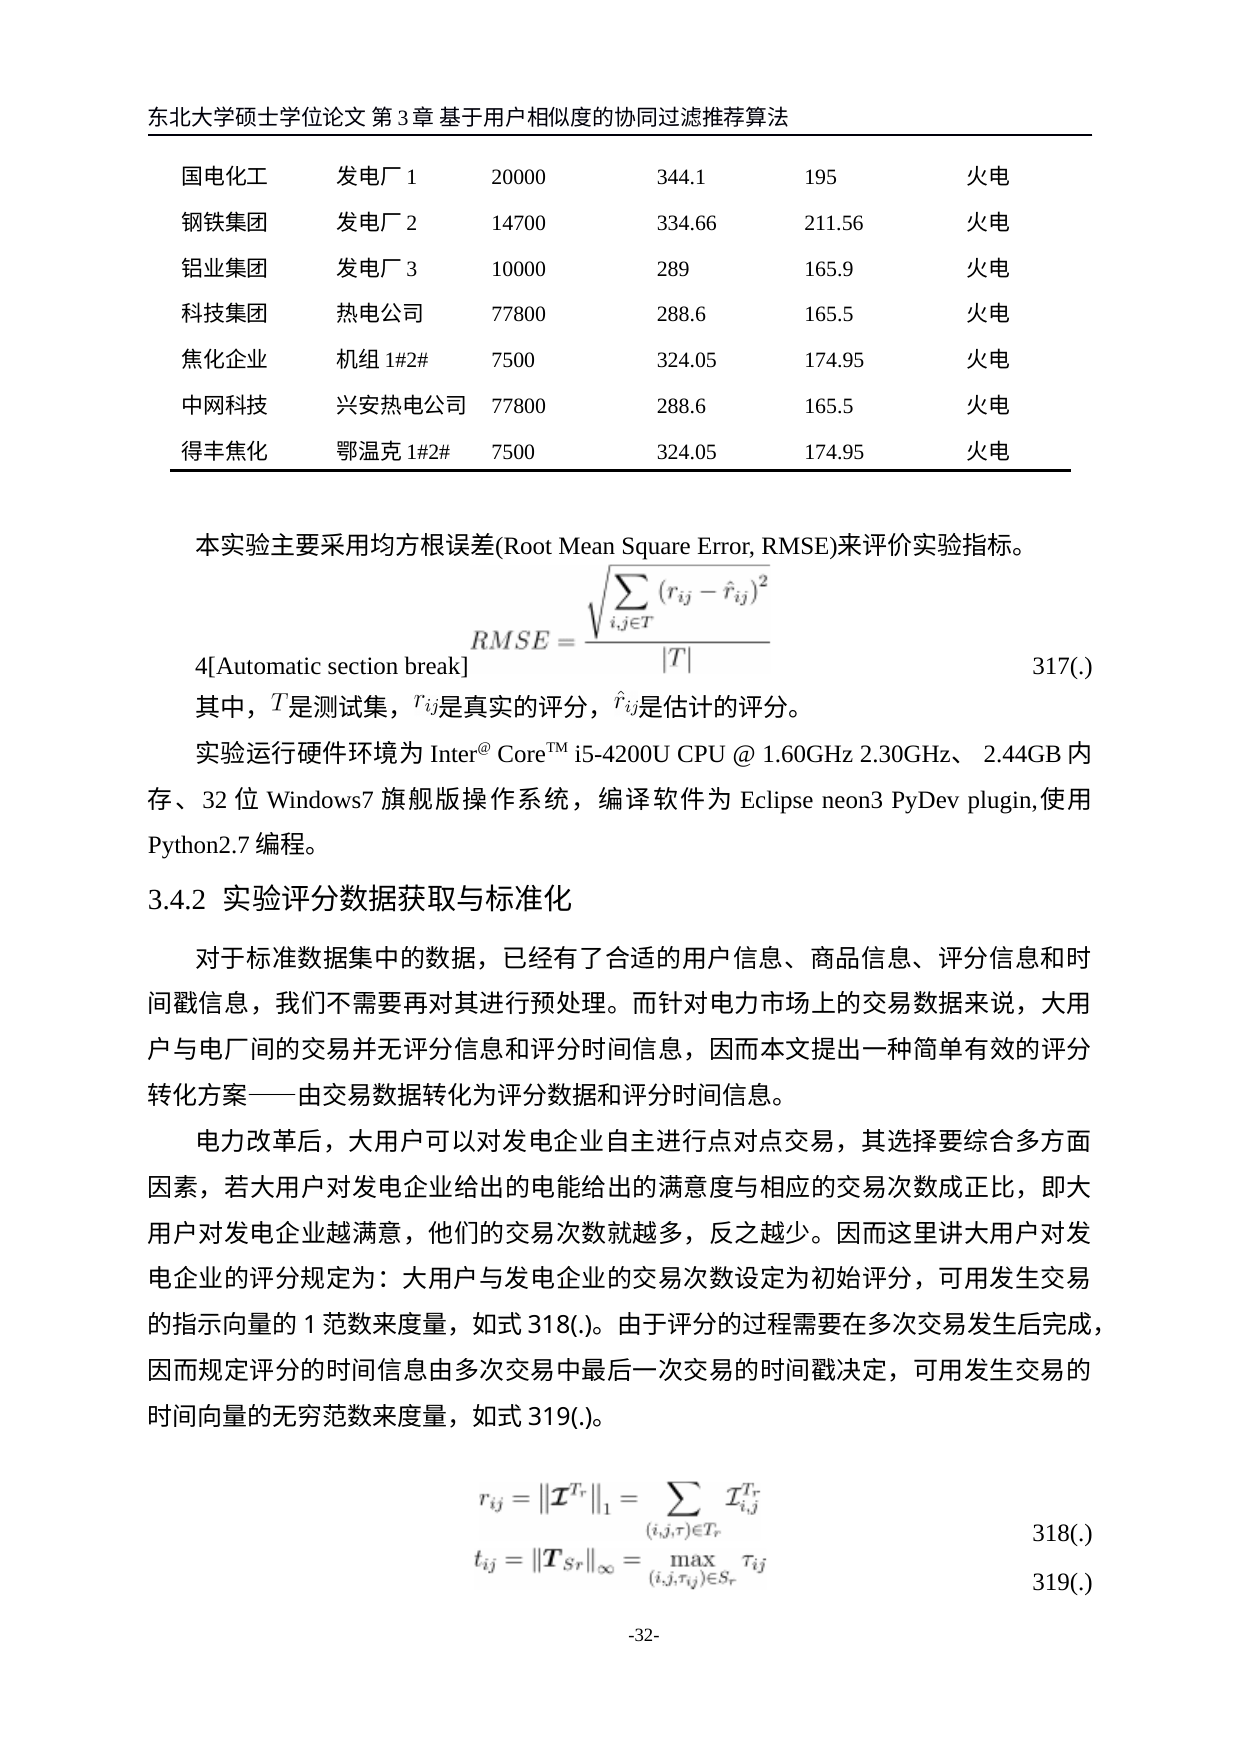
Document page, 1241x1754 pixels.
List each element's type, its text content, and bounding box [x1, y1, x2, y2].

table_cell 热电公司 [325, 285, 480, 331]
table_cell 77800 [480, 377, 598, 423]
table_cell 发电厂2 [325, 194, 480, 239]
table_cell 机组1#2# [325, 331, 480, 377]
table_cell 发电厂3 [325, 239, 480, 285]
table_cell 兴安热电公司 [325, 377, 480, 423]
table_cell 324.05 [598, 423, 746, 468]
table_cell 火电 [908, 148, 1071, 193]
table_cell 324.05 [598, 331, 746, 377]
table_cell 中网科技 [170, 377, 325, 423]
table_cell 焦化企业 [170, 331, 325, 377]
table_cell 7500 [480, 331, 598, 377]
table_cell 国电化工 [170, 148, 325, 193]
table_cell 7500 [480, 423, 598, 468]
text 其中，是测试集，是真实的评分，是估计的评分。 [148, 680, 1092, 726]
table_cell 165.9 [746, 239, 908, 285]
table_cell 鄂温克1#2# [325, 423, 480, 468]
table_cell 174.95 [746, 331, 908, 377]
table_cell 科技集团 [170, 285, 325, 331]
table_cell 288.6 [598, 377, 746, 423]
text 对于标准数据集中的数据，已经有了合适的用户信息、商品信息、评分信息和时间戳信息，我们不需要再对其进行预处理。而针对电力市场上的交易数据来说，大用户与电厂间的交易并无评分信息和评分时间信息，因而本文提出一种简单有效的评分转化方案——由交易数据转化为评分数据和评分时间信息。 [148, 930, 1092, 1114]
table_cell 344.1 [598, 148, 746, 193]
table_cell 火电 [908, 239, 1071, 285]
table_cell 铝业集团 [170, 239, 325, 285]
table_cell 火电 [908, 194, 1071, 239]
table_cell 165.5 [746, 285, 908, 331]
text 电力改革后，大用户可以对发电企业自主进行点对点交易，其选择要综合多方面因素，若大用户对发电企业给出的电能给出的满意度与相应的交易次数成正比，即大用户对发电企业越满意，他们的交易次数就越多，反之越少。因而这里讲大用户对发电企业的评分规定为：大用户与发电企业的交易次数设定为初始评分，可用发生交易的指示向量的1范数来度量，如式(3.18)。由于评分的过程需要在多次交易发生后完成，因而规定评分的时间信息由多次交易中最后一次交易的时间戳决定，可用发生交易的时间向量的无穷范数来度量，如式(3.19)。 [148, 1114, 1092, 1434]
text 实验运行硬件环境为Inter@ CoreTM i5-4200U CPU @ 1.60GHz 2.30GHz、 2.44GB内存、32位Windows7旗舰版操作系统，编译软件为Eclipse neon3 PyDev plugin,使用Python2.7编程。 [148, 726, 1092, 863]
table_cell 195 [746, 148, 908, 193]
table_cell 211.56 [746, 194, 908, 239]
table_cell 77800 [480, 285, 598, 331]
table_cell 得丰焦化 [170, 423, 325, 468]
table_cell 288.6 [598, 285, 746, 331]
table_cell 174.95 [746, 423, 908, 468]
table_cell 火电 [908, 285, 1071, 331]
table_cell 165.5 [746, 377, 908, 423]
table_cell 20000 [480, 148, 598, 193]
subtitle 实验评分数据获取与标准化 [148, 876, 1092, 918]
table_cell 火电 [908, 423, 1071, 468]
table_cell 10000 [480, 239, 598, 285]
table_cell 发电厂1 [325, 148, 480, 193]
text 本实验主要采用均方根误差(Root Mean Square Error, RMSE)来评价实验指标。 [148, 517, 1092, 563]
table_cell 334.66 [598, 194, 746, 239]
table_cell 火电 [908, 377, 1071, 423]
table_cell 14700 [480, 194, 598, 239]
table_cell 火电 [908, 331, 1071, 377]
table_cell 钢铁集团 [170, 194, 325, 239]
table_cell 289 [598, 239, 746, 285]
